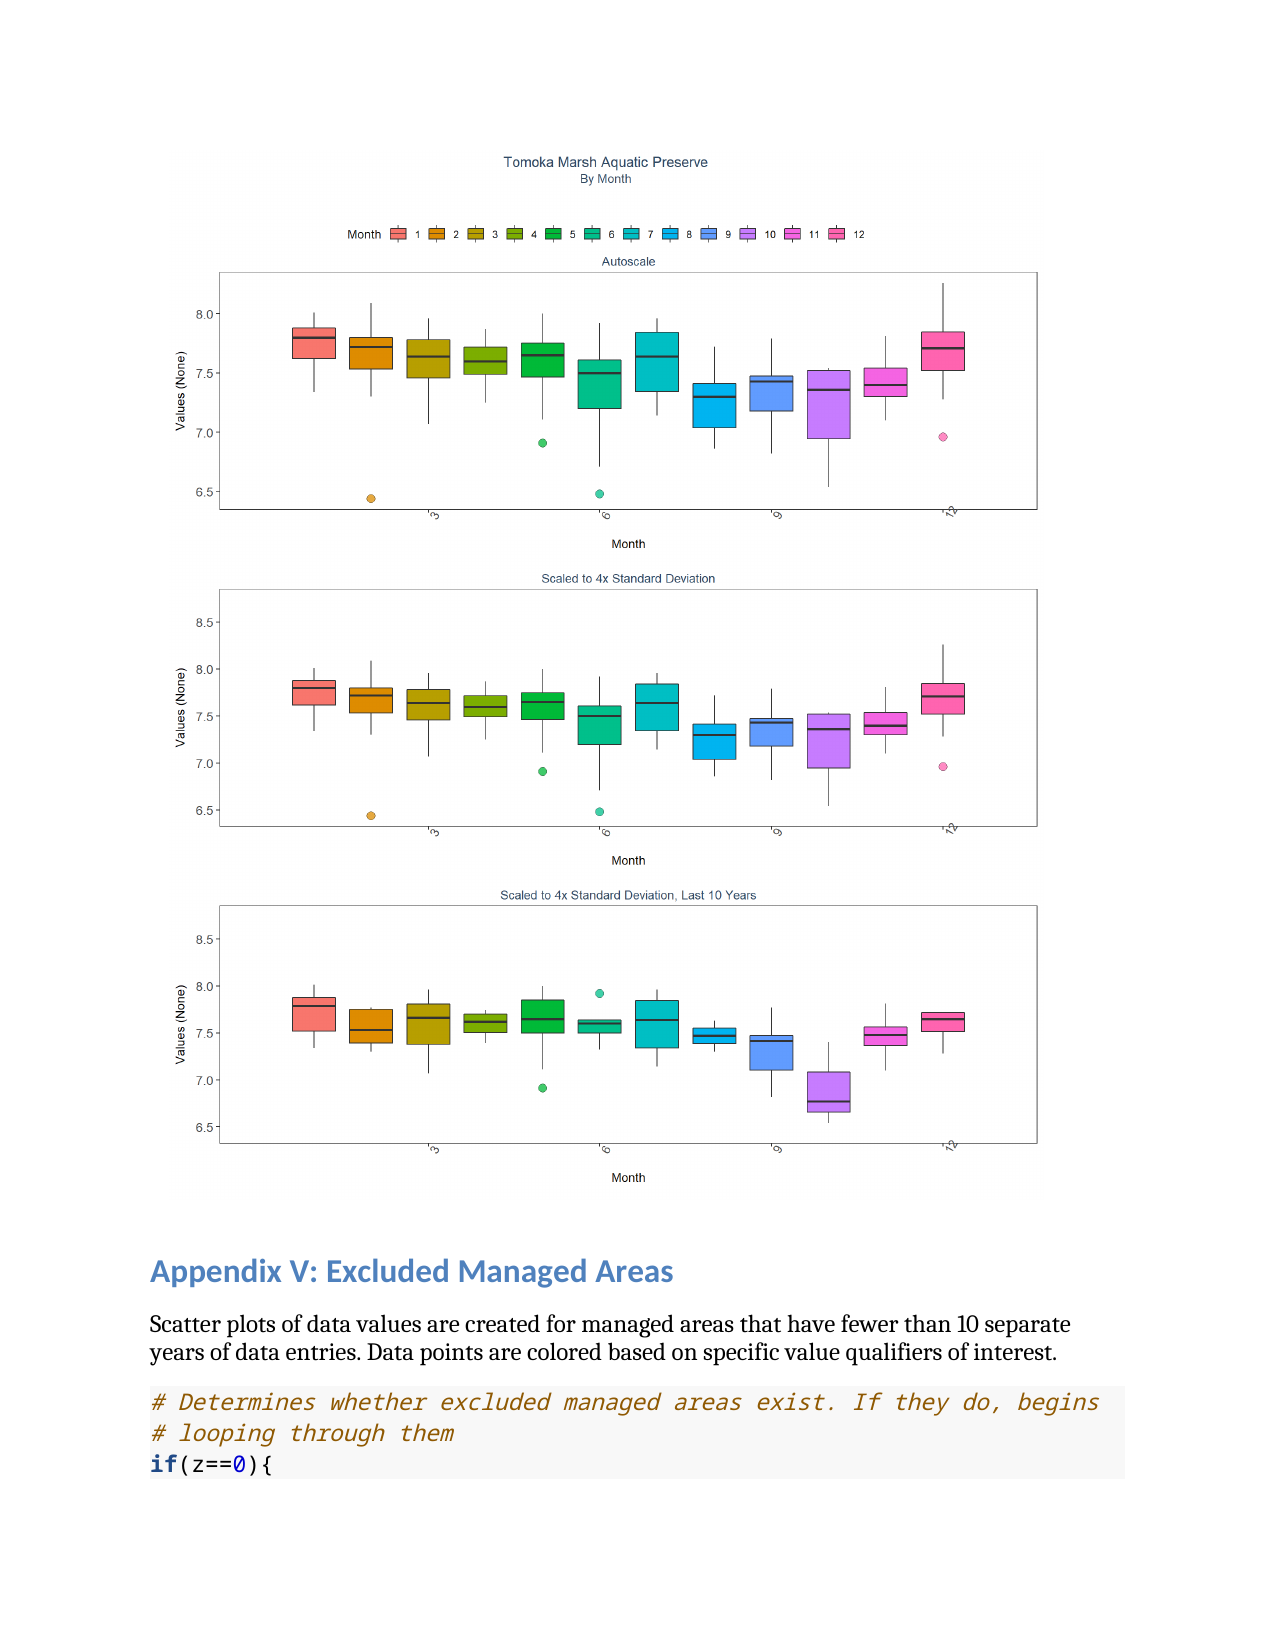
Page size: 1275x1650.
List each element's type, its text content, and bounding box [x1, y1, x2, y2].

picture [168, 150, 1044, 1200]
text Scatter plots of data values are created for managed areas that have fewer than 10 separate years of data entries. Data points are colored based on specific value qualifiers of interest. [150, 1309, 1125, 1367]
subtitle Appendix V: Excluded Managed Areas [150, 1250, 1125, 1291]
